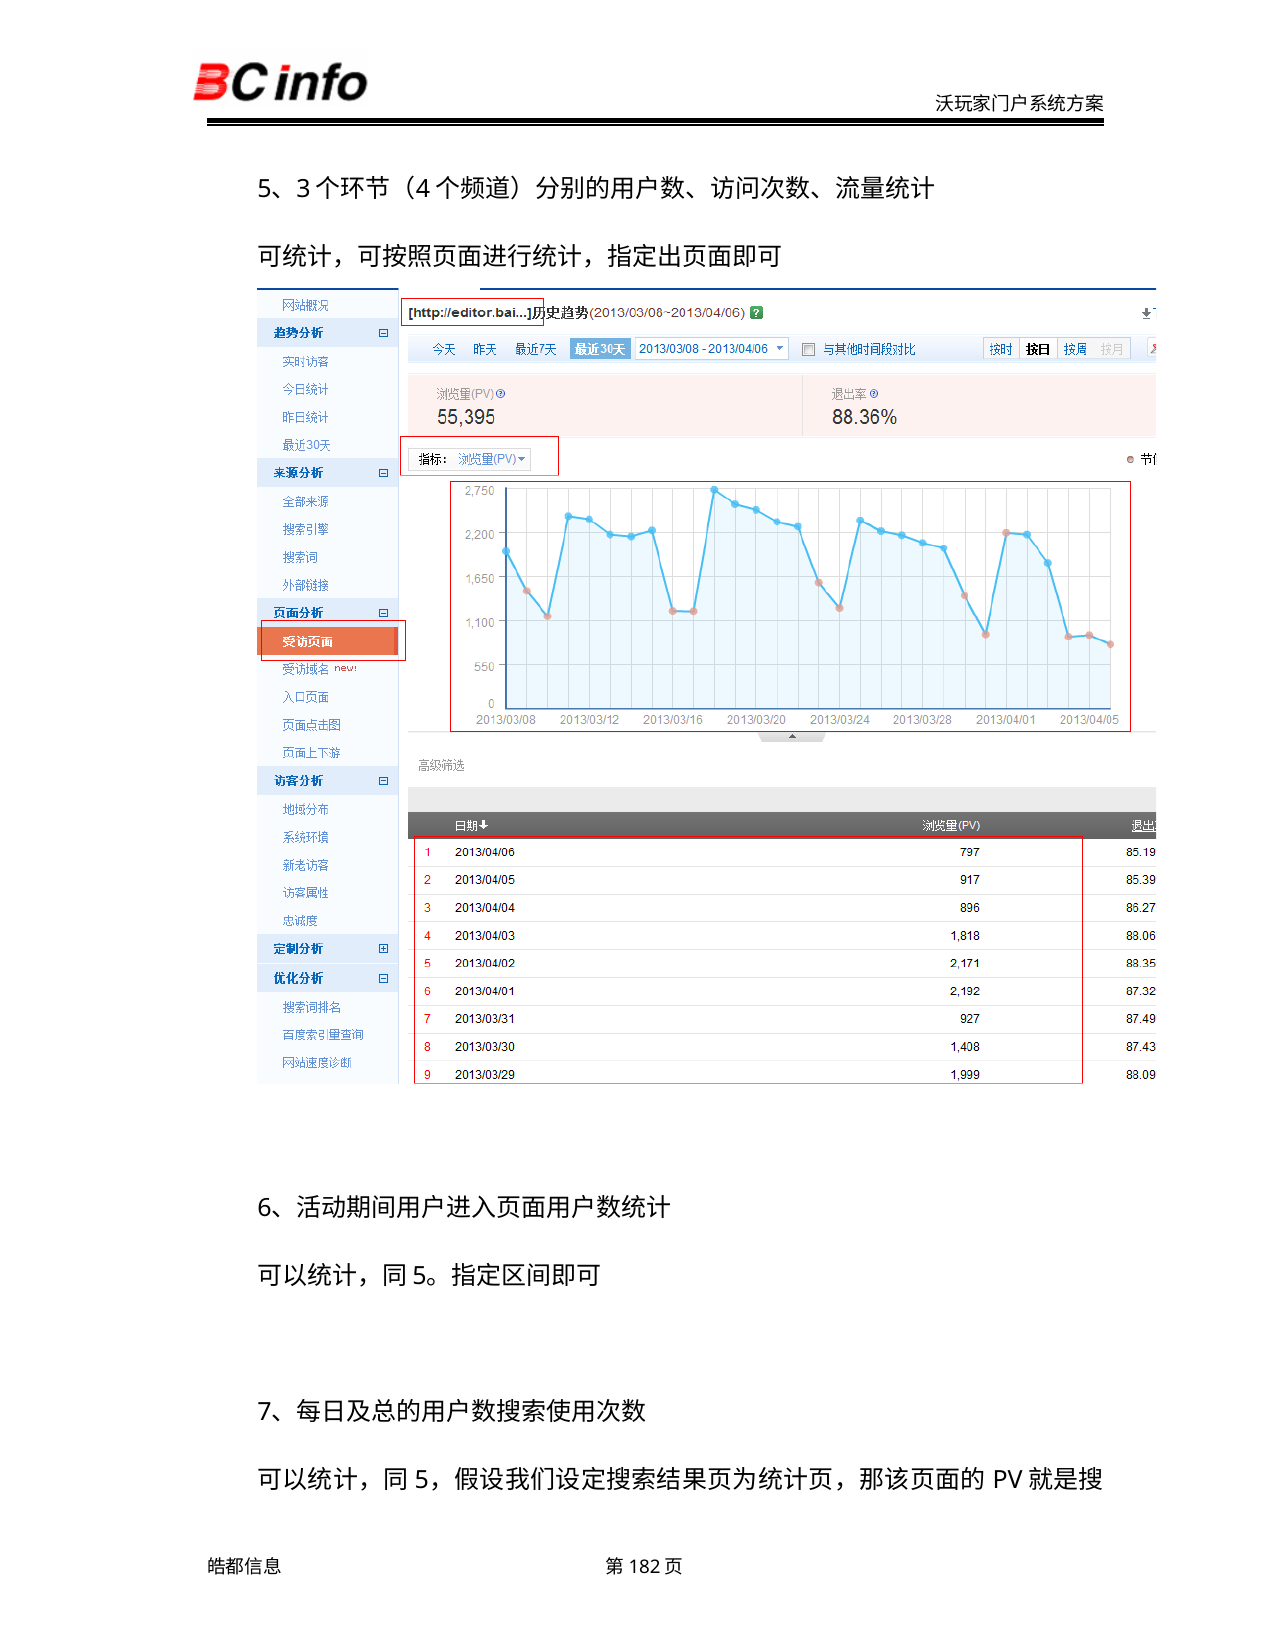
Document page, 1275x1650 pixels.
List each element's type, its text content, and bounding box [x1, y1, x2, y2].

text 7、每日及总的用户数搜索使用次数 [207, 1375, 1104, 1443]
text 5、3个环节（4个频道）分别的用户数、访问次数、流量统计 [207, 153, 1104, 221]
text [207, 1443, 1104, 1511]
text 可统计，可按照页面进行统计，指定出页面即可 [207, 221, 1104, 289]
picture [192, 48, 370, 107]
text 可以统计，同5。指定区间即可 [207, 1239, 1104, 1307]
text 6、活动期间用户进入页面用户数统计 [207, 1172, 1104, 1239]
picture [257, 288, 1157, 1084]
